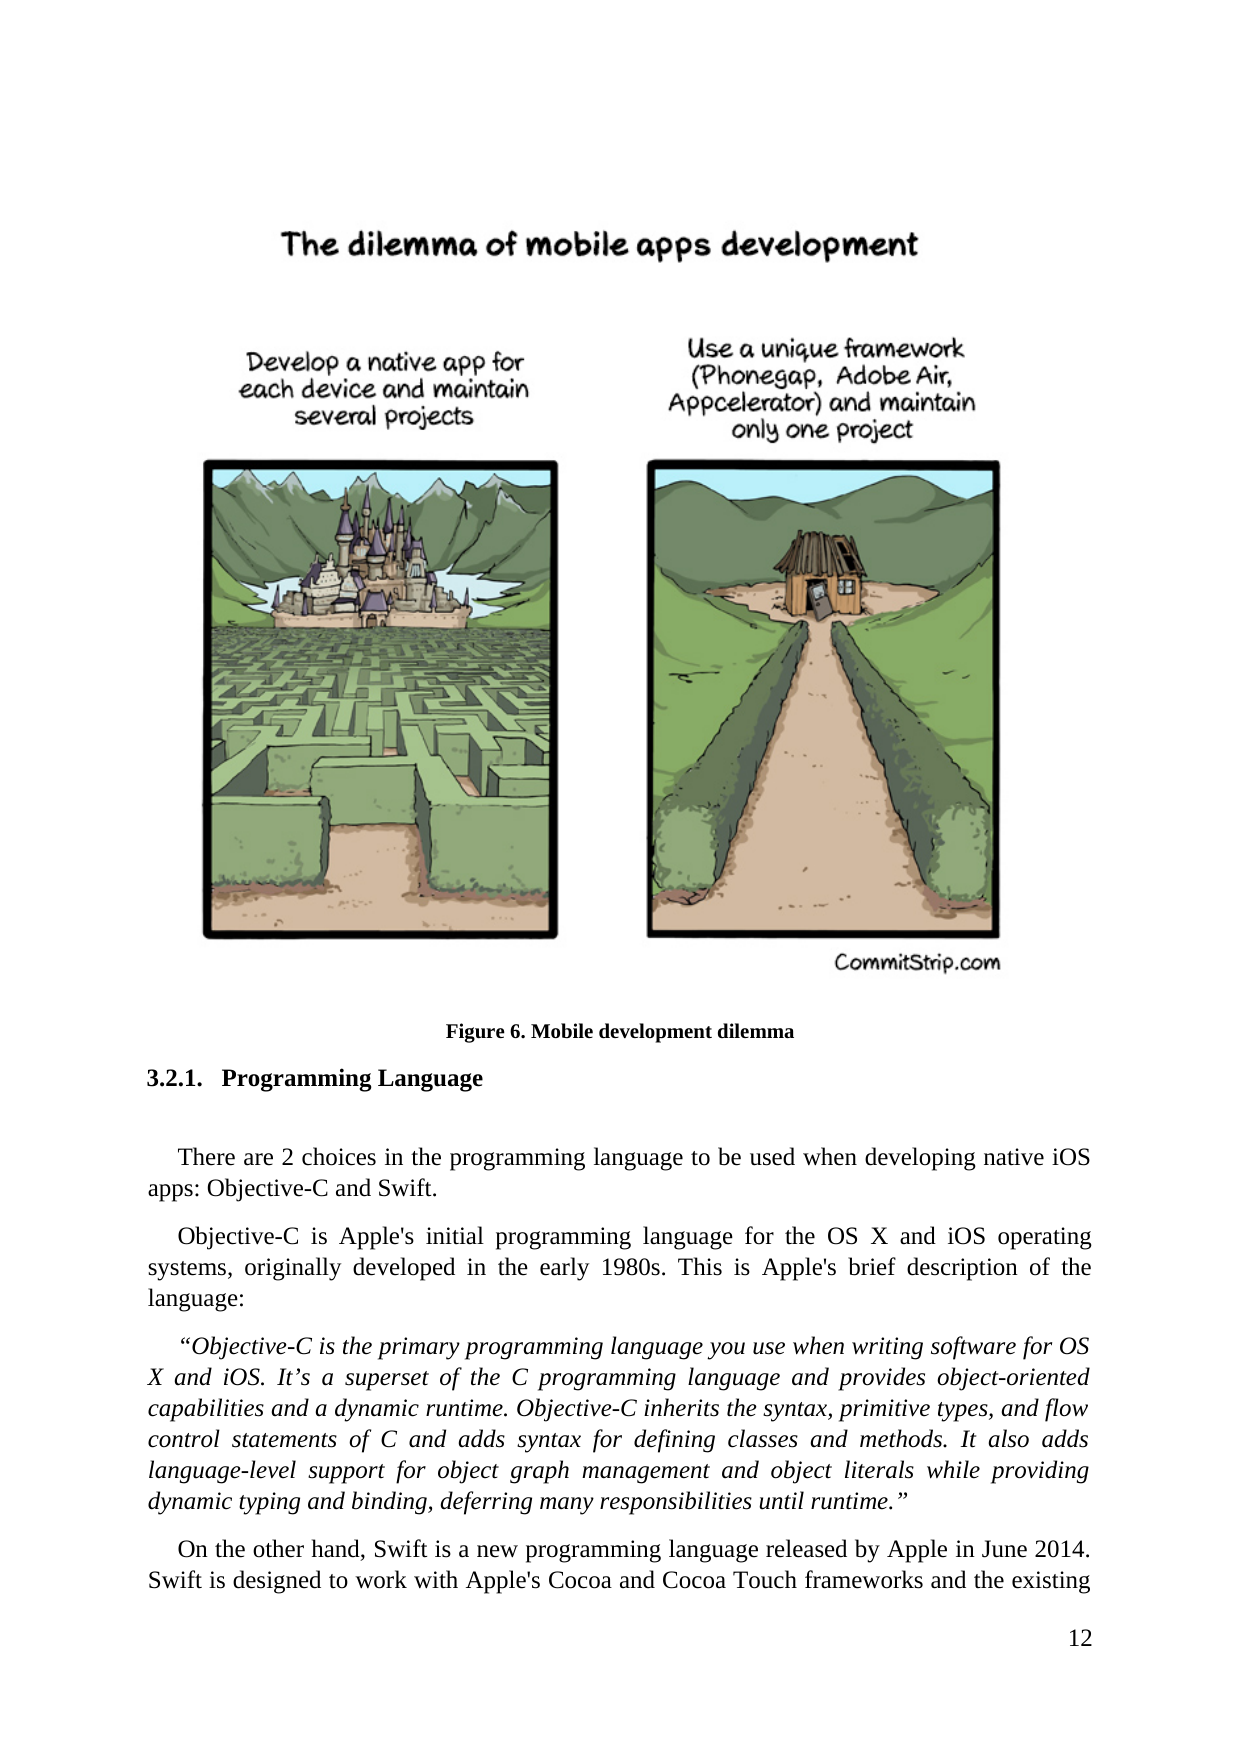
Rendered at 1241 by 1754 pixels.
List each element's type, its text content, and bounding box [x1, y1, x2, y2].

picture [177, 147, 1032, 1000]
text Figure 6. Mobile development dilemma [148, 1018, 1093, 1043]
text Programming Language [146, 1063, 1093, 1092]
text There are 2 choices in the programming language to be used when developing native iOS apps: Objective-C and Swift. [148, 1142, 1093, 1202]
text “Objective-C is the primary programming language you use when writing software for OS X and iOS. It’s a superset of the C programming language and provides object-oriented capabilities and a dynamic runtime. Objective-C inherits the syntax, primitive types, and flow control statements of C and adds syntax for defining classes and methods. It also adds language-level support for object graph management and object literals while providing dynamic typing and binding, deferring many responsibilities until runtime.” [148, 1331, 1093, 1515]
text Objective-C is Apple's initial programming language for the OS X and iOS operating systems, originally developed in the early 1980s. This is Apple's brief description of the language: [148, 1221, 1093, 1312]
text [148, 1534, 1093, 1593]
